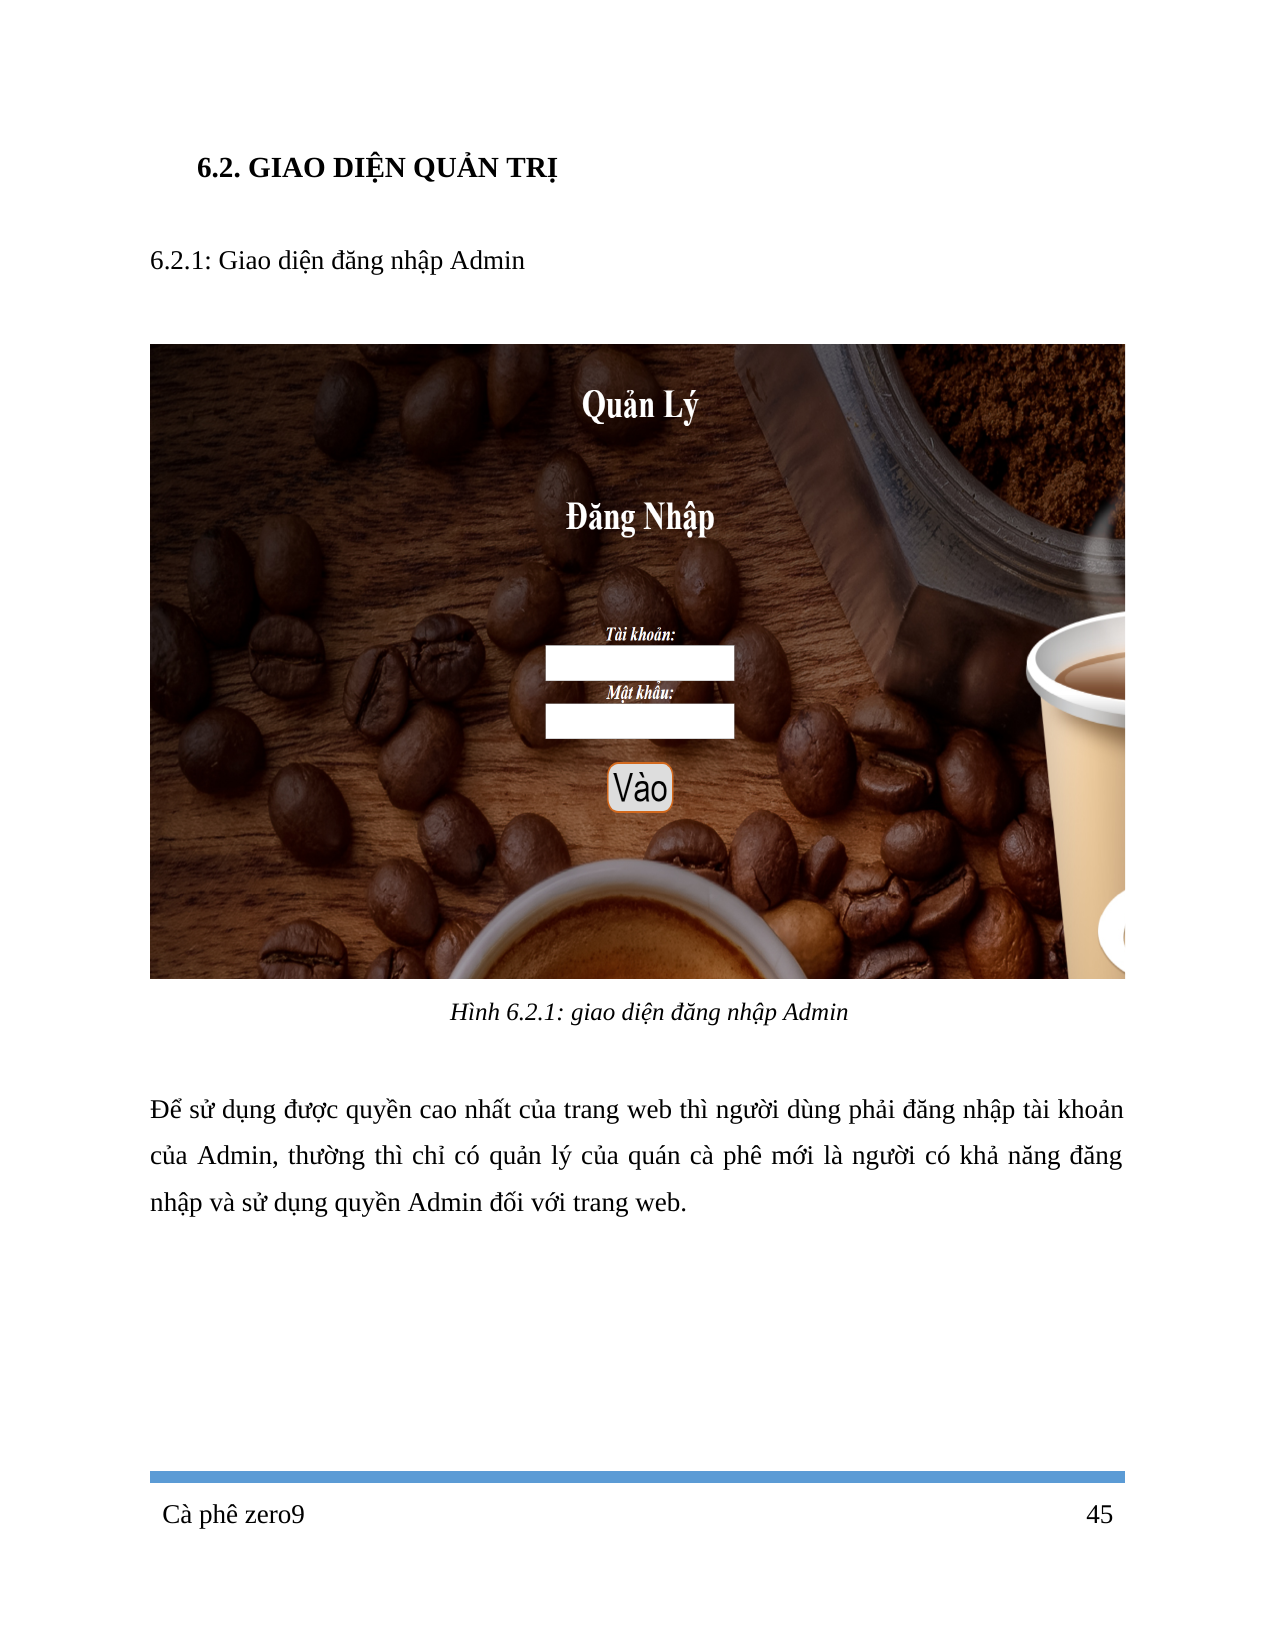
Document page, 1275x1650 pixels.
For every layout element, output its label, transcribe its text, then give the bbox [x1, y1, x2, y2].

text 6.2.1: Giao diện đăng nhập Admin [150, 244, 1125, 275]
subtitle GIAO DIỆN QUẢN TRỊ [197, 150, 1125, 183]
picture [150, 344, 1125, 979]
text Để sử dụng được quyền cao nhất của trang web thì người dùng phải đăng nhập tài khoản của Admin, thường thì chỉ có quản lý của quán cà phê mới là người có khả năng đăng nhập và sử dụng quyền Admin đối với trang web. [150, 1093, 1125, 1217]
text Hình 6.2.1: giao diện đăng nhập Admin [150, 997, 1125, 1026]
